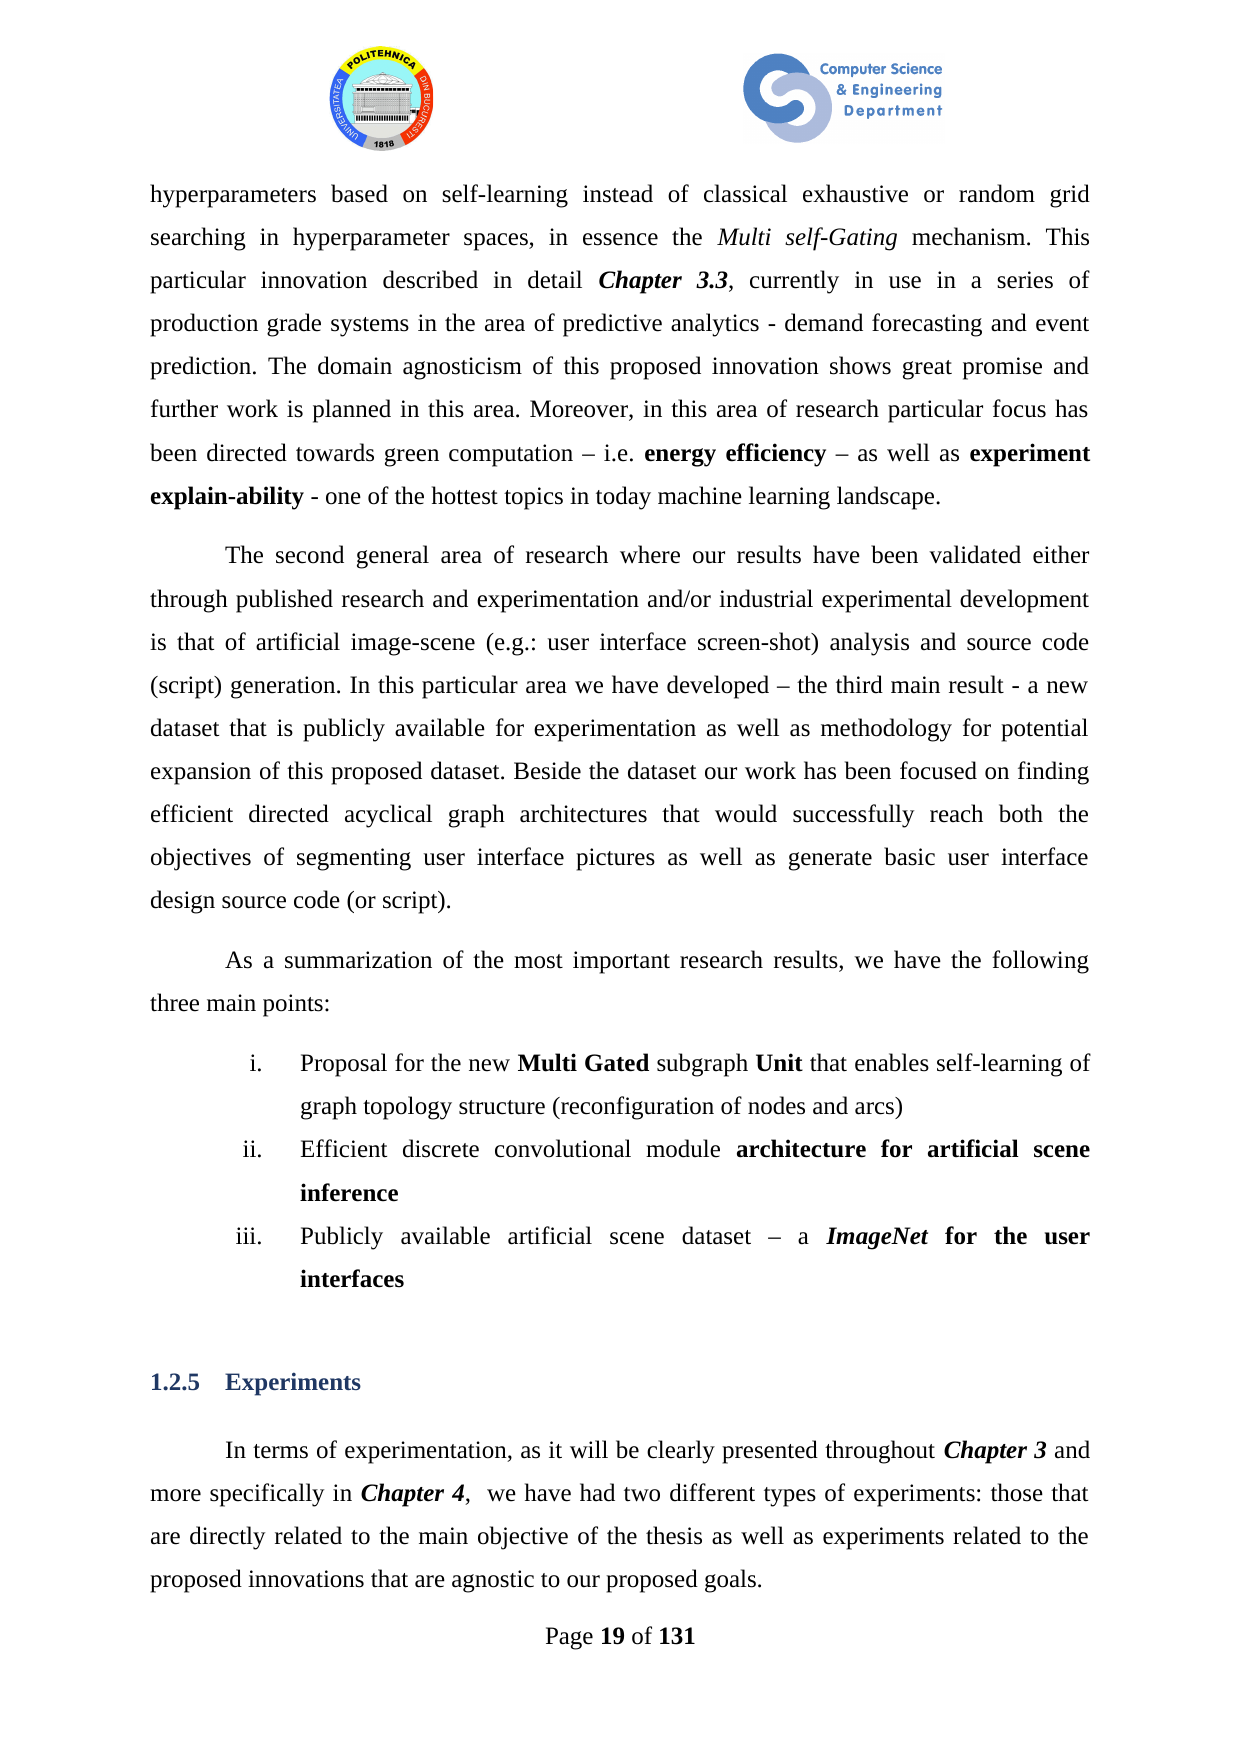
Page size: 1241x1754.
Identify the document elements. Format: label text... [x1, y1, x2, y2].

subtitle Experiments [150, 1367, 1090, 1396]
list Proposal for the new Multi Gated subgraph Unit that enables self-learning of graph topology structure (reconfiguration of nodes and arcs) [262, 1048, 1090, 1120]
text The second general area of research where our results have been validated either through published research and experimentation and/or industrial experimental development is that of artificial image-scene (e.g.: user interface screen-shot) analysis and source code (script) generation. In this particular area we have developed – the third main result - a new dataset that is publicly available for experimentation as well as methodology for potential expansion of this proposed dataset. Beside the dataset our work has been focused on finding efficient directed acyclical graph architectures that would successfully reach both the objectives of segmenting user interface pictures as well as generate basic user interface design source code (or script). [150, 541, 1090, 914]
list Efficient discrete convolutional module architecture for artificial scene inference [262, 1134, 1090, 1206]
text As a summarization of the most important research results, we have the following three main points: [150, 945, 1090, 1017]
picture [329, 46, 434, 151]
picture [742, 53, 946, 144]
list Publicly available artificial scene dataset – a ImageNet for the user interfaces [262, 1221, 1090, 1293]
text In terms of experimentation, as it will be clearly presented throughout Chapter 3 and more specifically in Chapter 4, we have had two different types of experiments: those that are directly related to the main objective of the thesis as well as experiments related to the proposed innovations that are agnostic to our proposed goals. [150, 1435, 1090, 1593]
